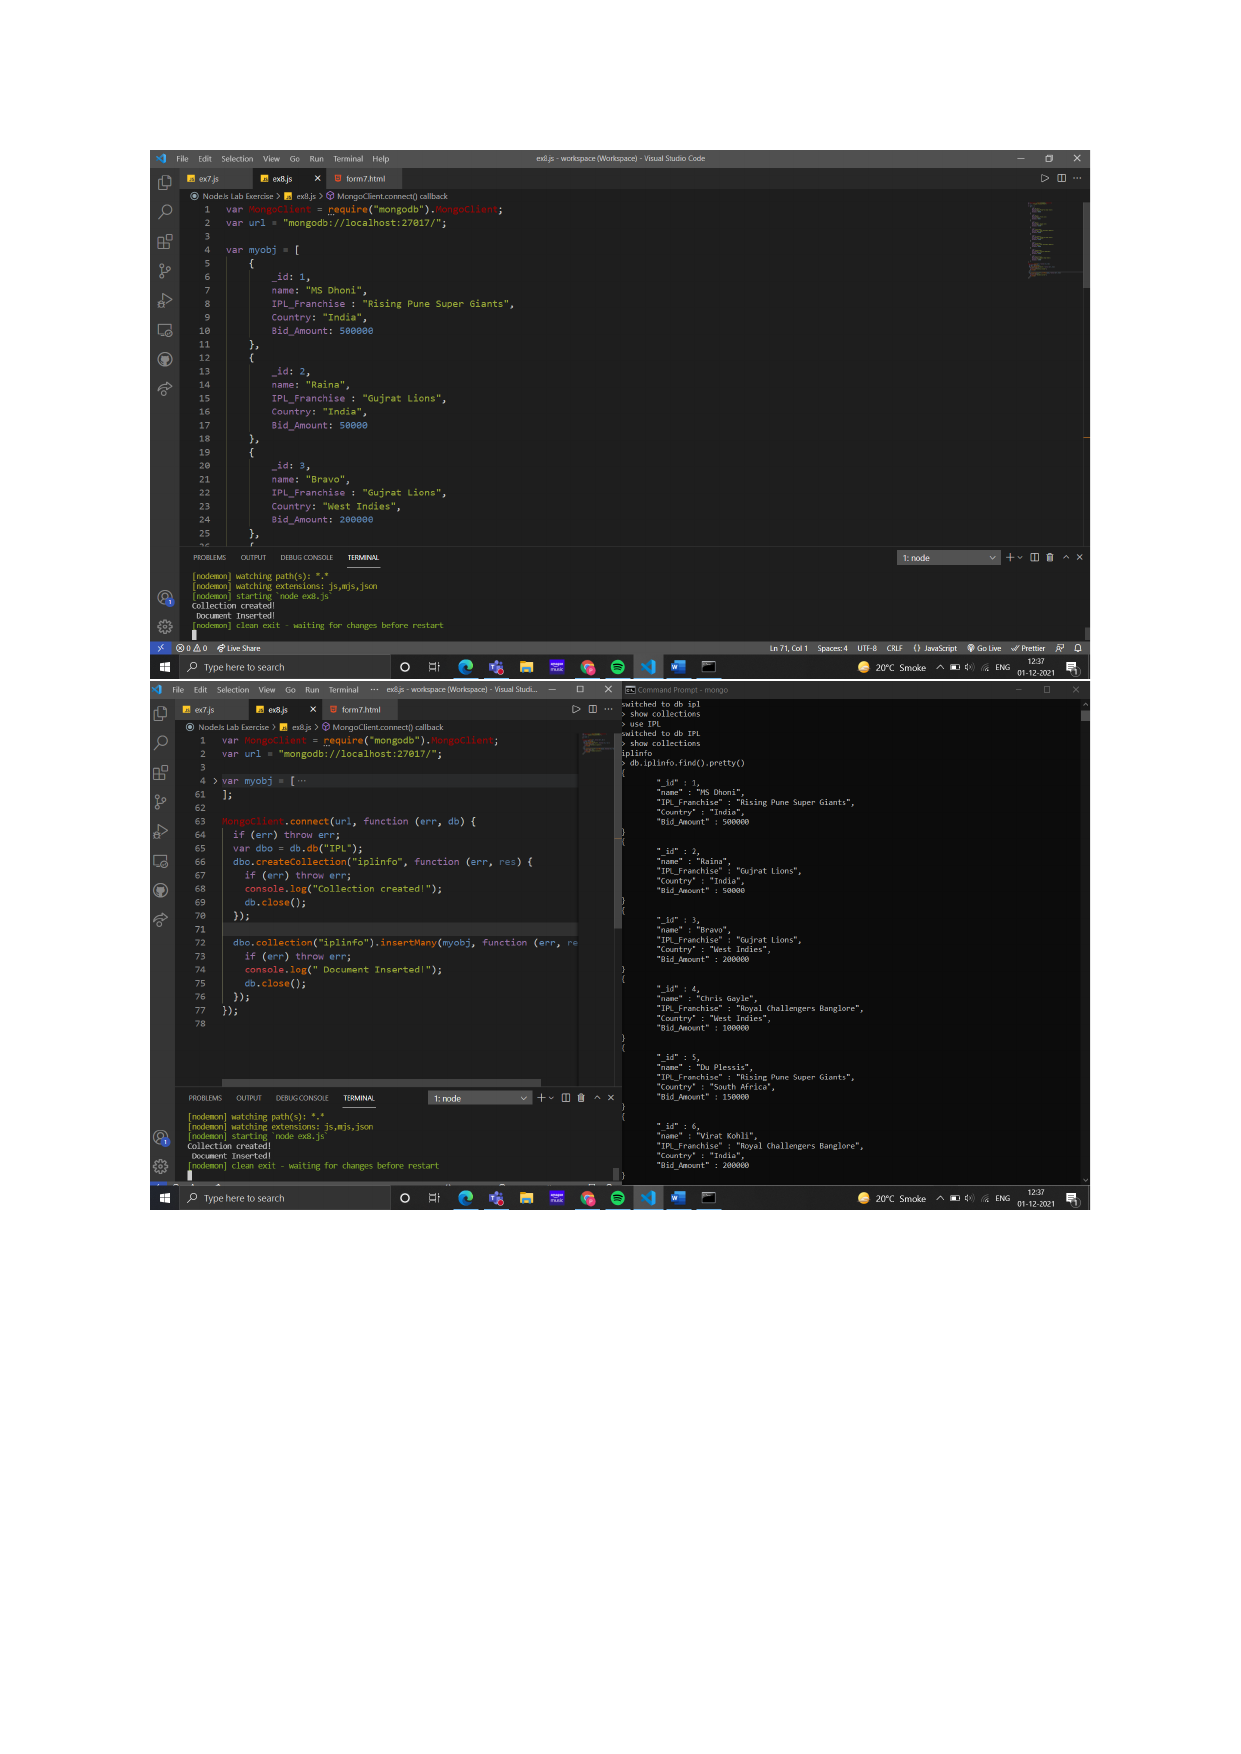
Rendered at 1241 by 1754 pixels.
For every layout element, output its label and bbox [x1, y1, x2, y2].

picture [150, 681, 1091, 1210]
picture [150, 150, 1091, 679]
